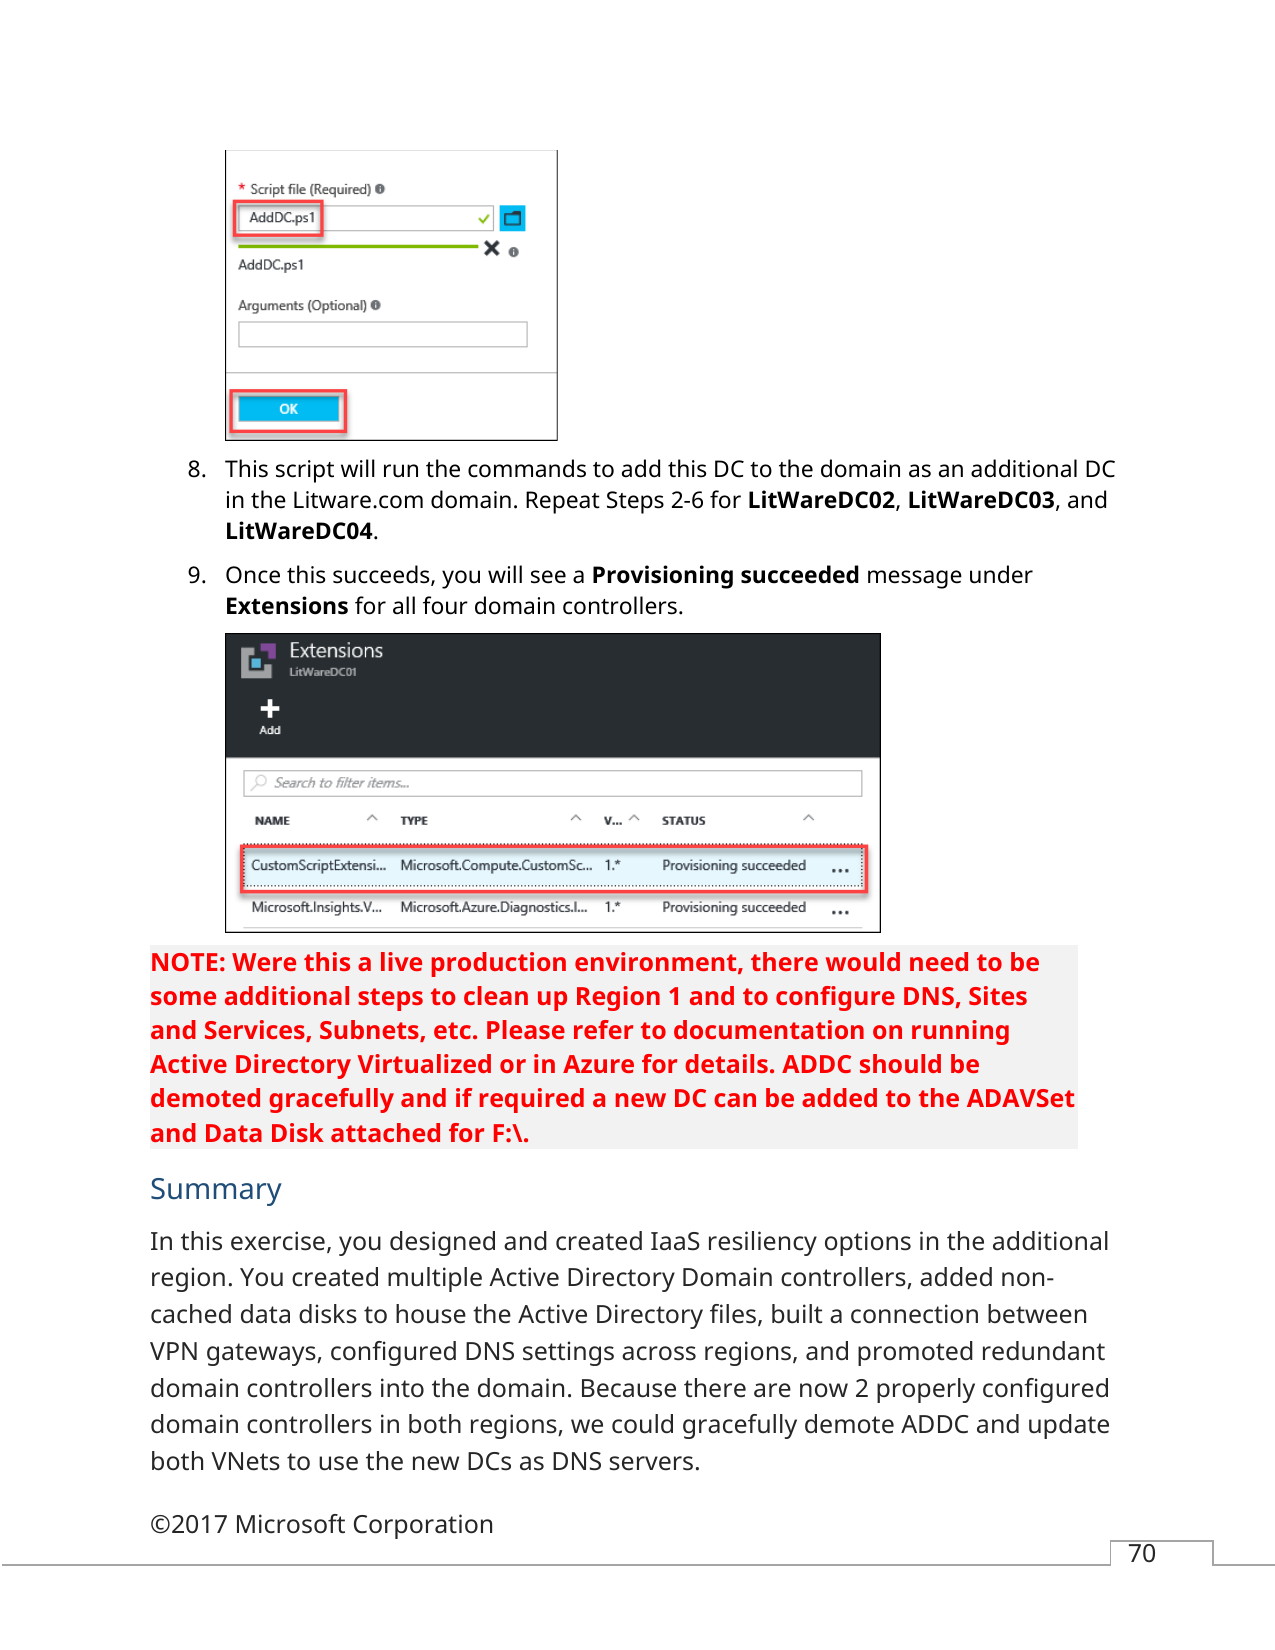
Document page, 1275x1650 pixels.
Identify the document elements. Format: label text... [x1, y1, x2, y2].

picture [225, 150, 558, 441]
text In this exercise, you designed and created IaaS resiliency options in the additional region. You created multiple Active Directory Domain controllers, added non-cached data disks to house the Active Directory files, built a connection between VPN gateways, configured DNS settings across regions, and promoted redundant domain controllers into the domain. Because there are now 2 properly configured domain controllers in both regions, we could gracefully demote ADDC and update both VNets to use the new DCs as DNS servers. [150, 1223, 1125, 1478]
list Once this succeeds, you will see a Provisioning succeeded message under Extensions for all four domain controllers. [187, 559, 1125, 621]
subtitle Summary [150, 1168, 1125, 1208]
list This script will run the commands to add this DC to the domain as an additional DC in the Litware.com domain. Repeat Steps 2-6 for LitWareDC02, LitWareDC03, and LitWareDC04. [187, 453, 1125, 546]
picture [225, 633, 881, 933]
text NOTE: Were this a live production environment, there would need to be some additional steps to clean up Region 1 and to configure DNS, Sites and Services, Subnets, etc. Please refer to documentation on running Active Directory Virtualized or in Azure for details. ADDC should be demoted gracefully and if required a new DC can be added to the ADAVSet and Data Disk attached for F:\. [150, 945, 1078, 1149]
